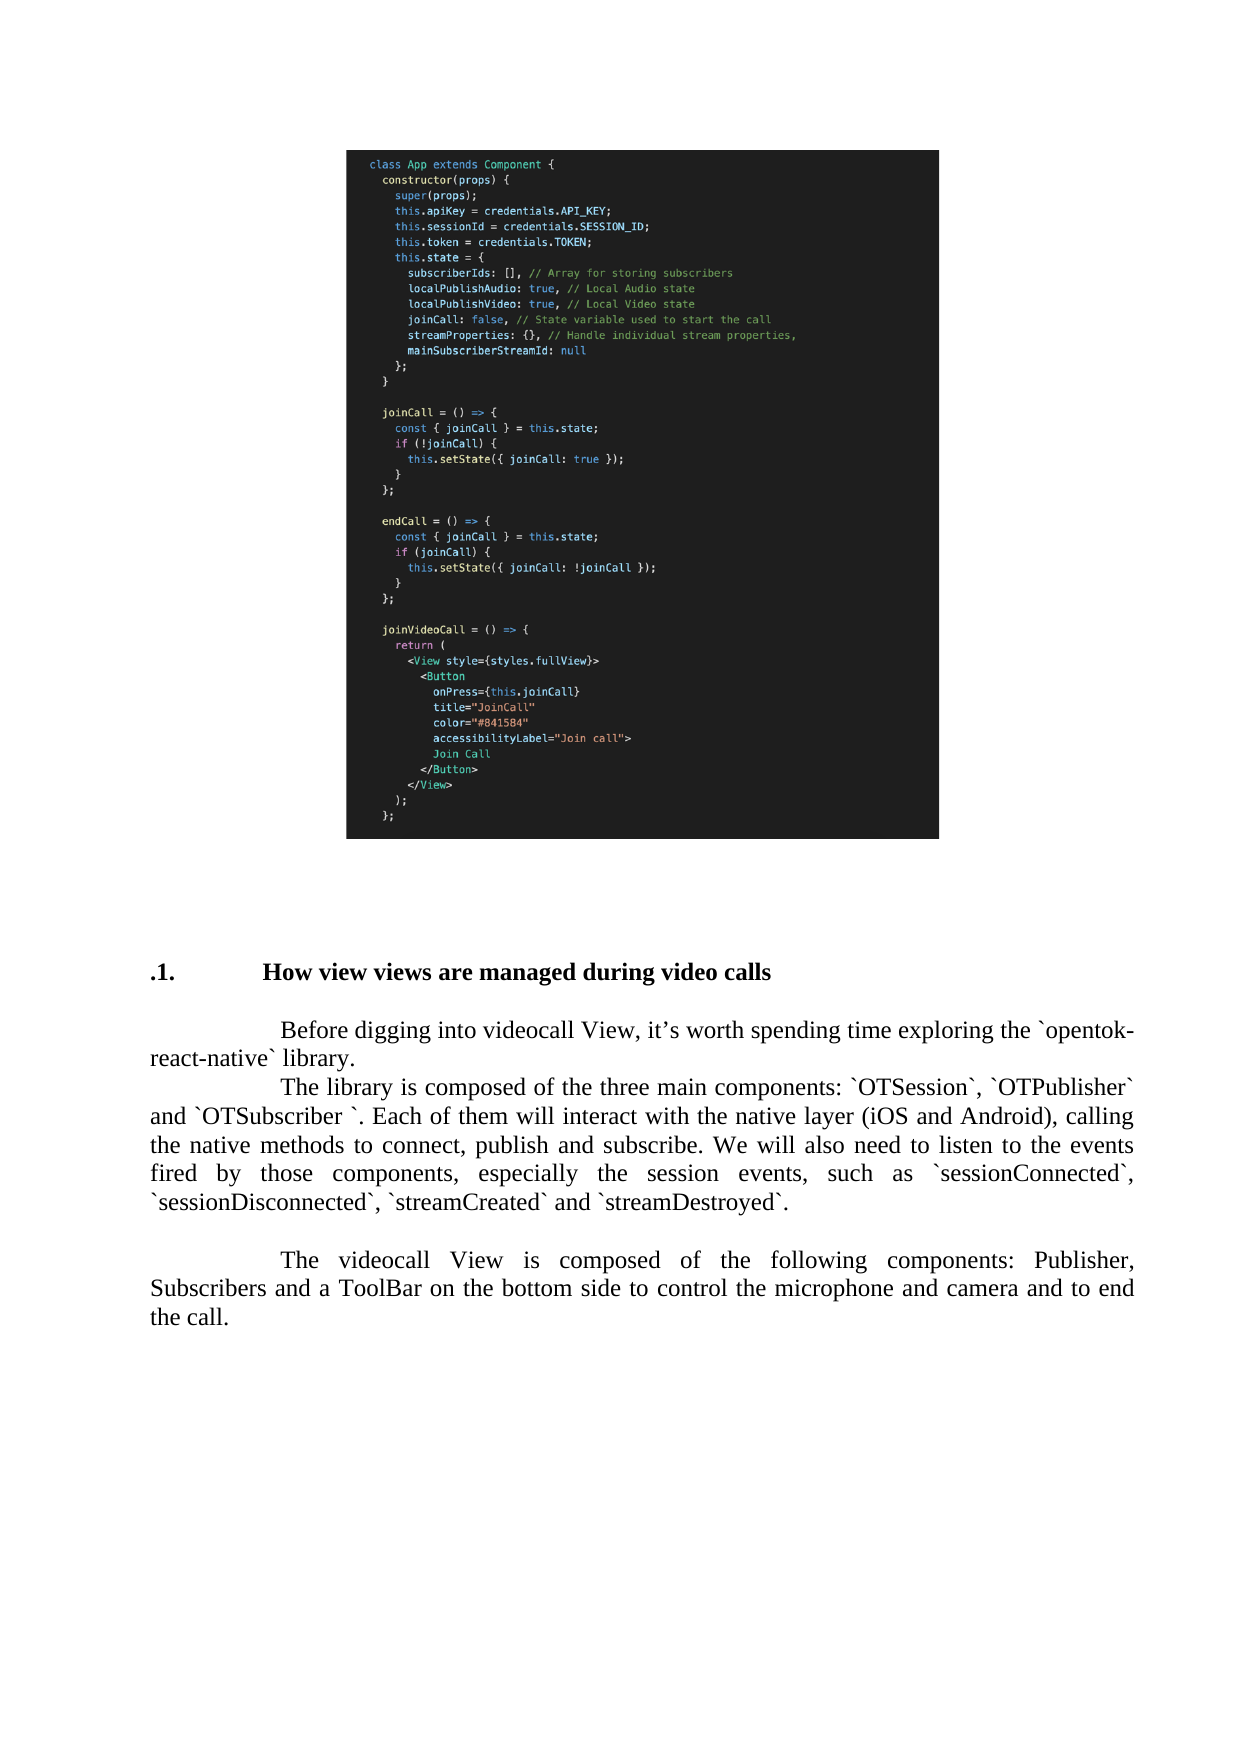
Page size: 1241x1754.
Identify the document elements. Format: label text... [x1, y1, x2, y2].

picture [346, 150, 940, 839]
subtitle How view views are managed during video calls [150, 957, 1135, 986]
text Before digging into videocall View, it’s worth spending time exploring the `opentok-react-native` library. [150, 1015, 1135, 1072]
text The videocall View is composed of the following components: Publisher, Subscribers and a ToolBar on the bottom side to control the microphone and camera and to end the call. [150, 1245, 1135, 1331]
text The library is composed of the three main components: `OTSession`, `OTPublisher` and `OTSubscriber `. Each of them will interact with the native layer (iOS and Android), calling the native methods to connect, publish and subscribe. We will also need to listen to the events fired by those components, especially the session events, such as `sessionConnected`, `sessionDisconnected`, `streamCreated` and `streamDestroyed`. [150, 1072, 1135, 1216]
